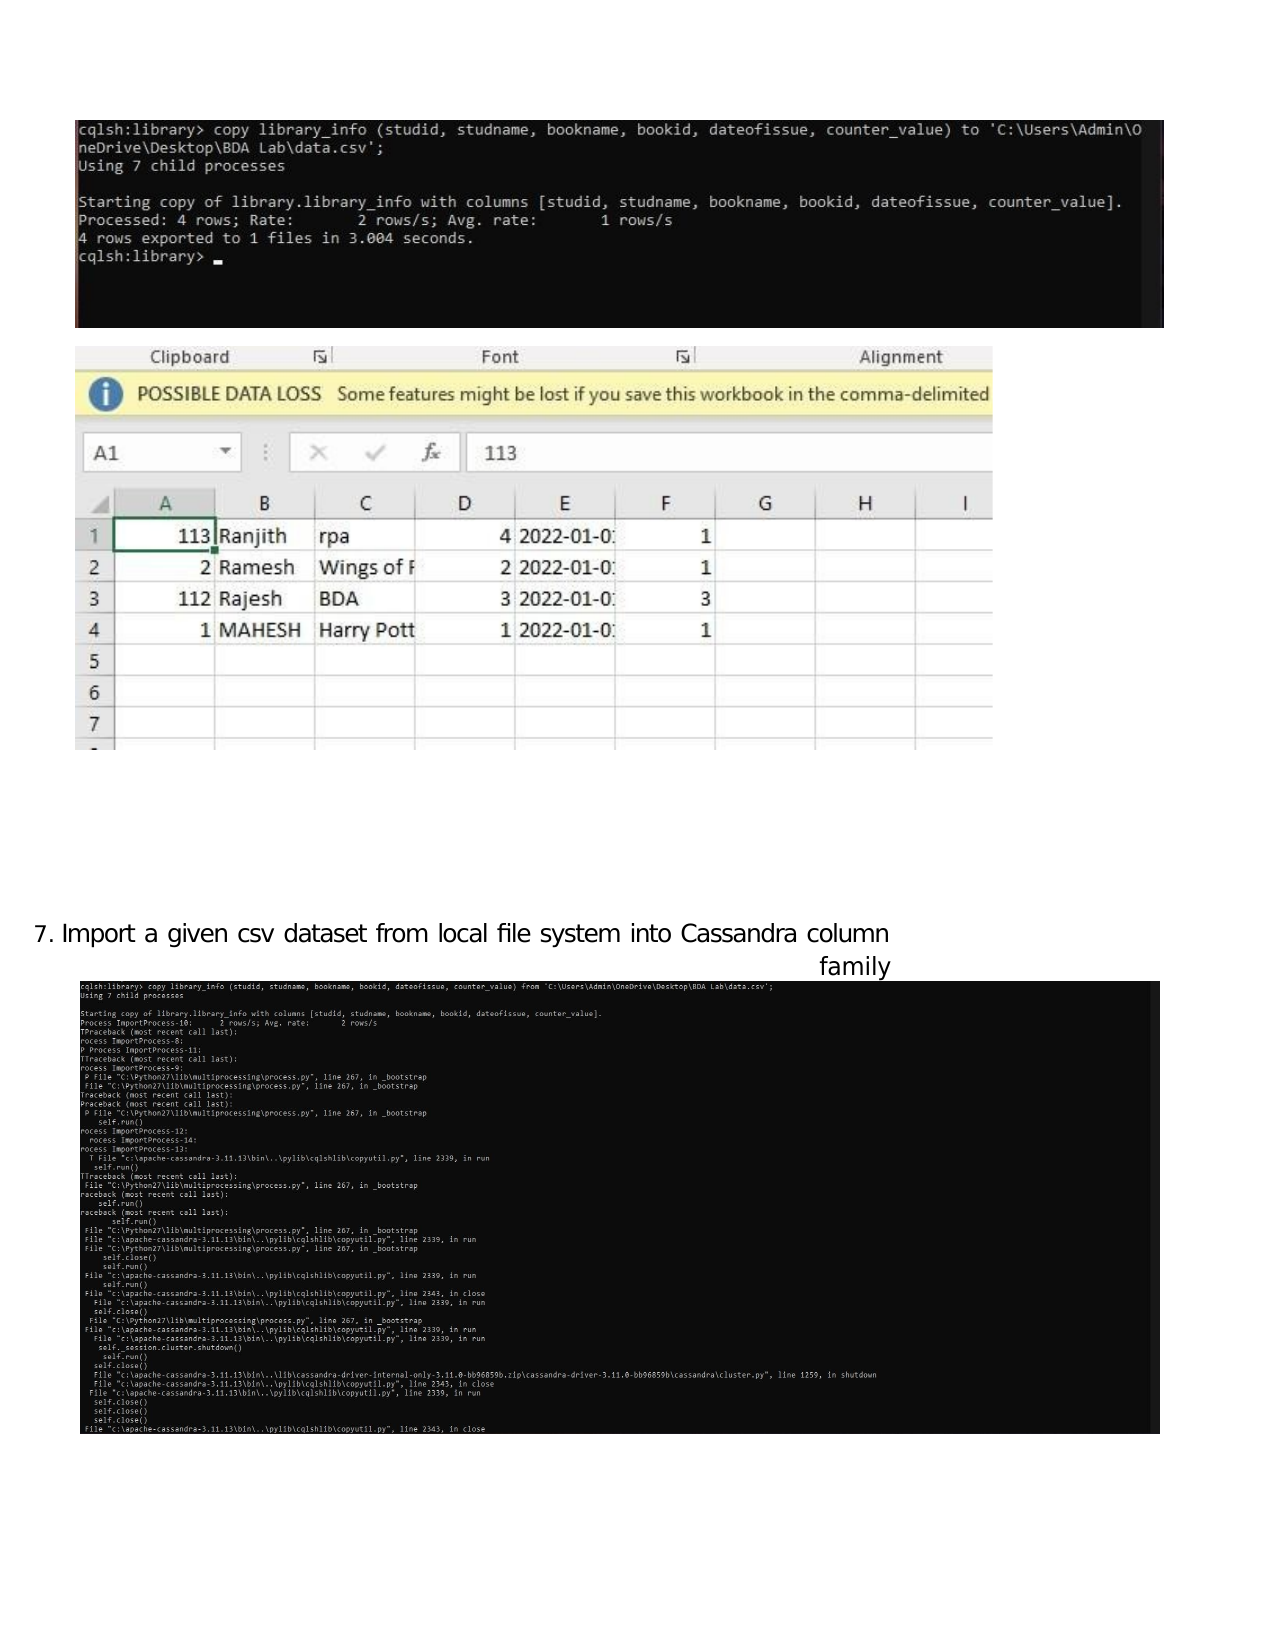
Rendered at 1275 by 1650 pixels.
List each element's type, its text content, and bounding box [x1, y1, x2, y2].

list Import a given csv dataset from local file system into Cassandra column [31, 919, 891, 949]
picture [75, 120, 1164, 328]
picture [80, 981, 1160, 1434]
picture [75, 346, 993, 750]
text family [31, 952, 891, 981]
